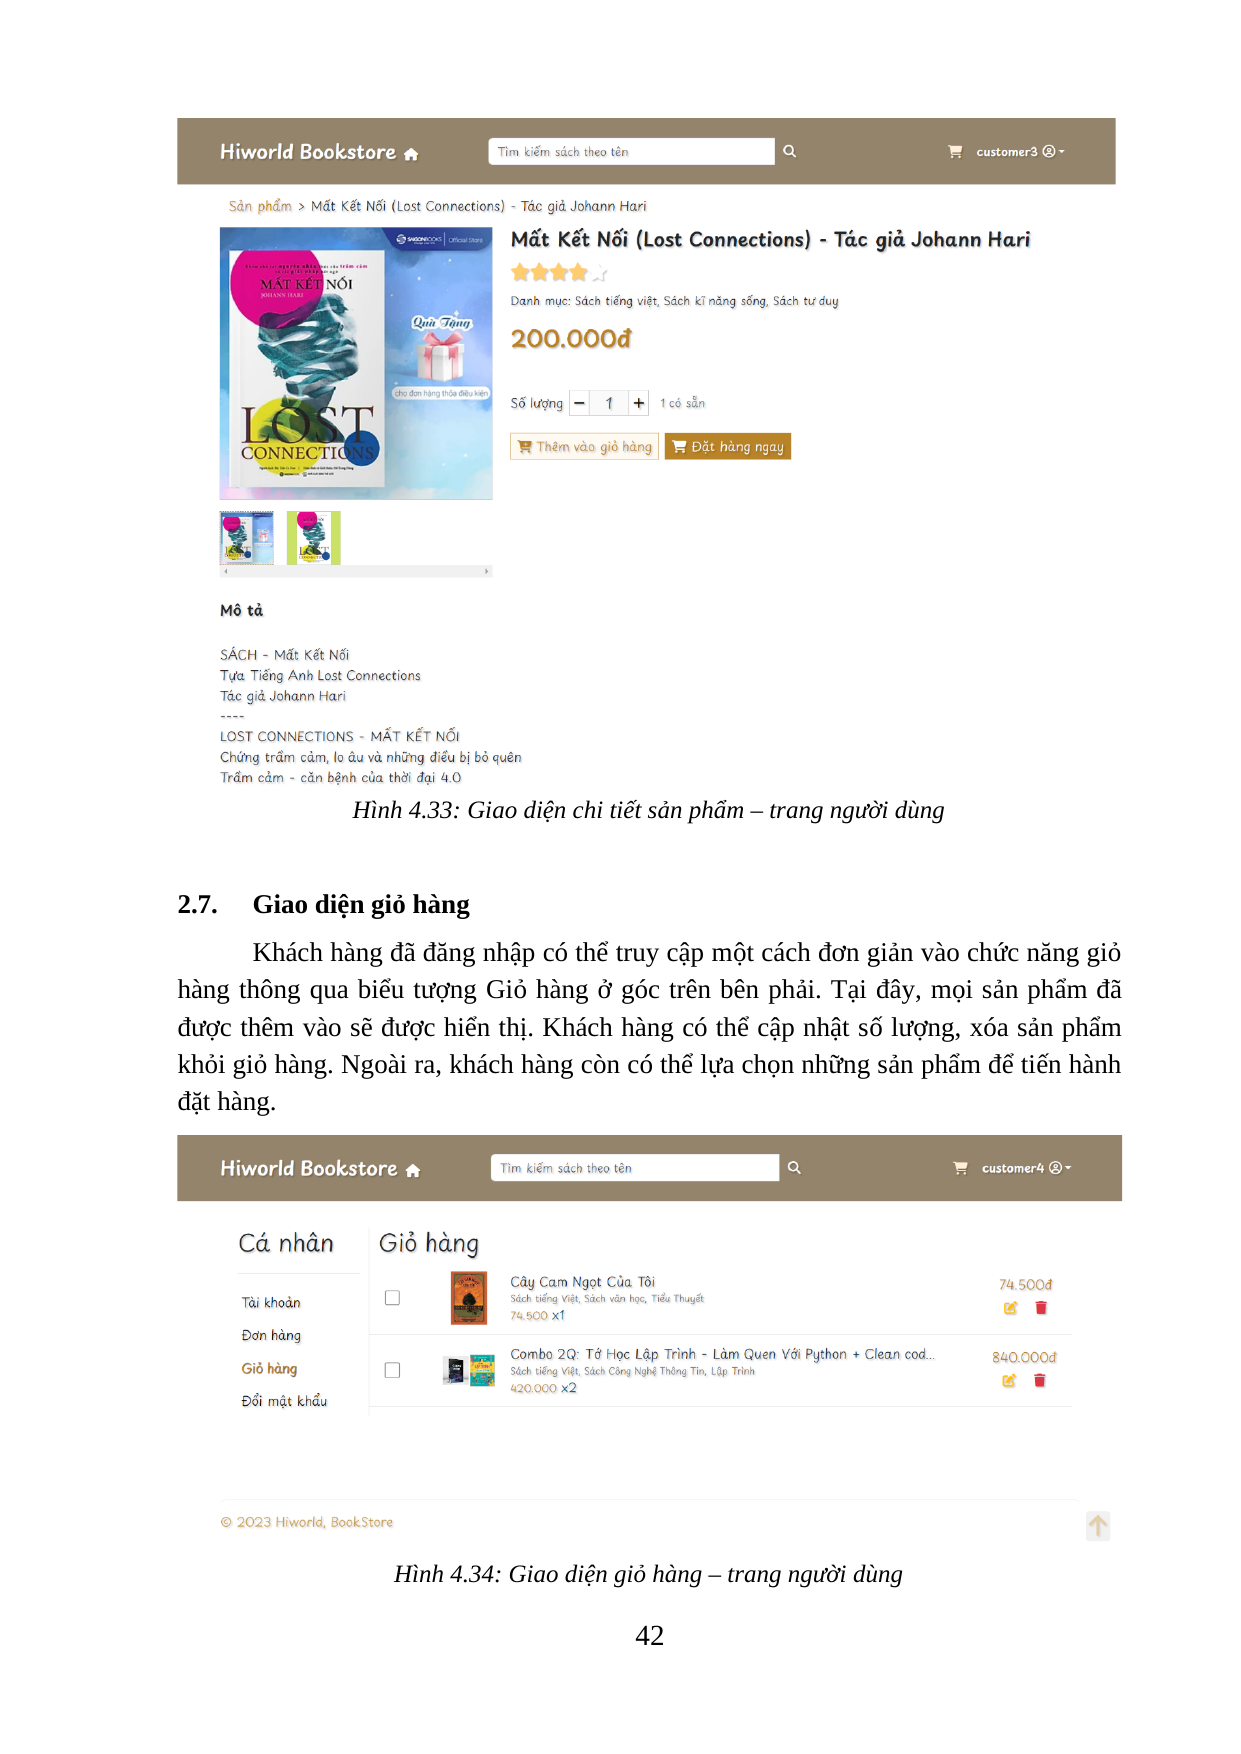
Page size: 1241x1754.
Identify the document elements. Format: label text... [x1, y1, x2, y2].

subtitle Giao diện giỏ hàng [177, 888, 1122, 919]
picture [177, 118, 1116, 790]
picture [177, 1135, 1123, 1554]
text Khách hàng đã đăng nhập có thể truy cập một cách đơn giản vào chức năng giỏ hàng thông qua biểu tượng Giỏ hàng ở góc trên bên phải. Tại đây, mọi sản phẩm đã được thêm vào sẽ được hiển thị. Khách hàng có thể cập nhật số lượng, xóa sản phẩm khỏi giỏ hàng. Ngoài ra, khách hàng còn có thể lựa chọn những sản phẩm để tiến hành đặt hàng. [177, 936, 1122, 973]
text Khách hàng đã đăng nhập có thể truy cập một cách đơn giản vào chức năng giỏ hàng thông qua biểu tượng Giỏ hàng ở góc trên bên phải. Tại đây, mọi sản phẩm đã được thêm vào sẽ được hiển thị. Khách hàng có thể cập nhật số lượng, xóa sản phẩm khỏi giỏ hàng. Ngoài ra, khách hàng còn có thể lựa chọn những sản phẩm để tiến hành đặt hàng. [177, 1079, 1122, 1116]
